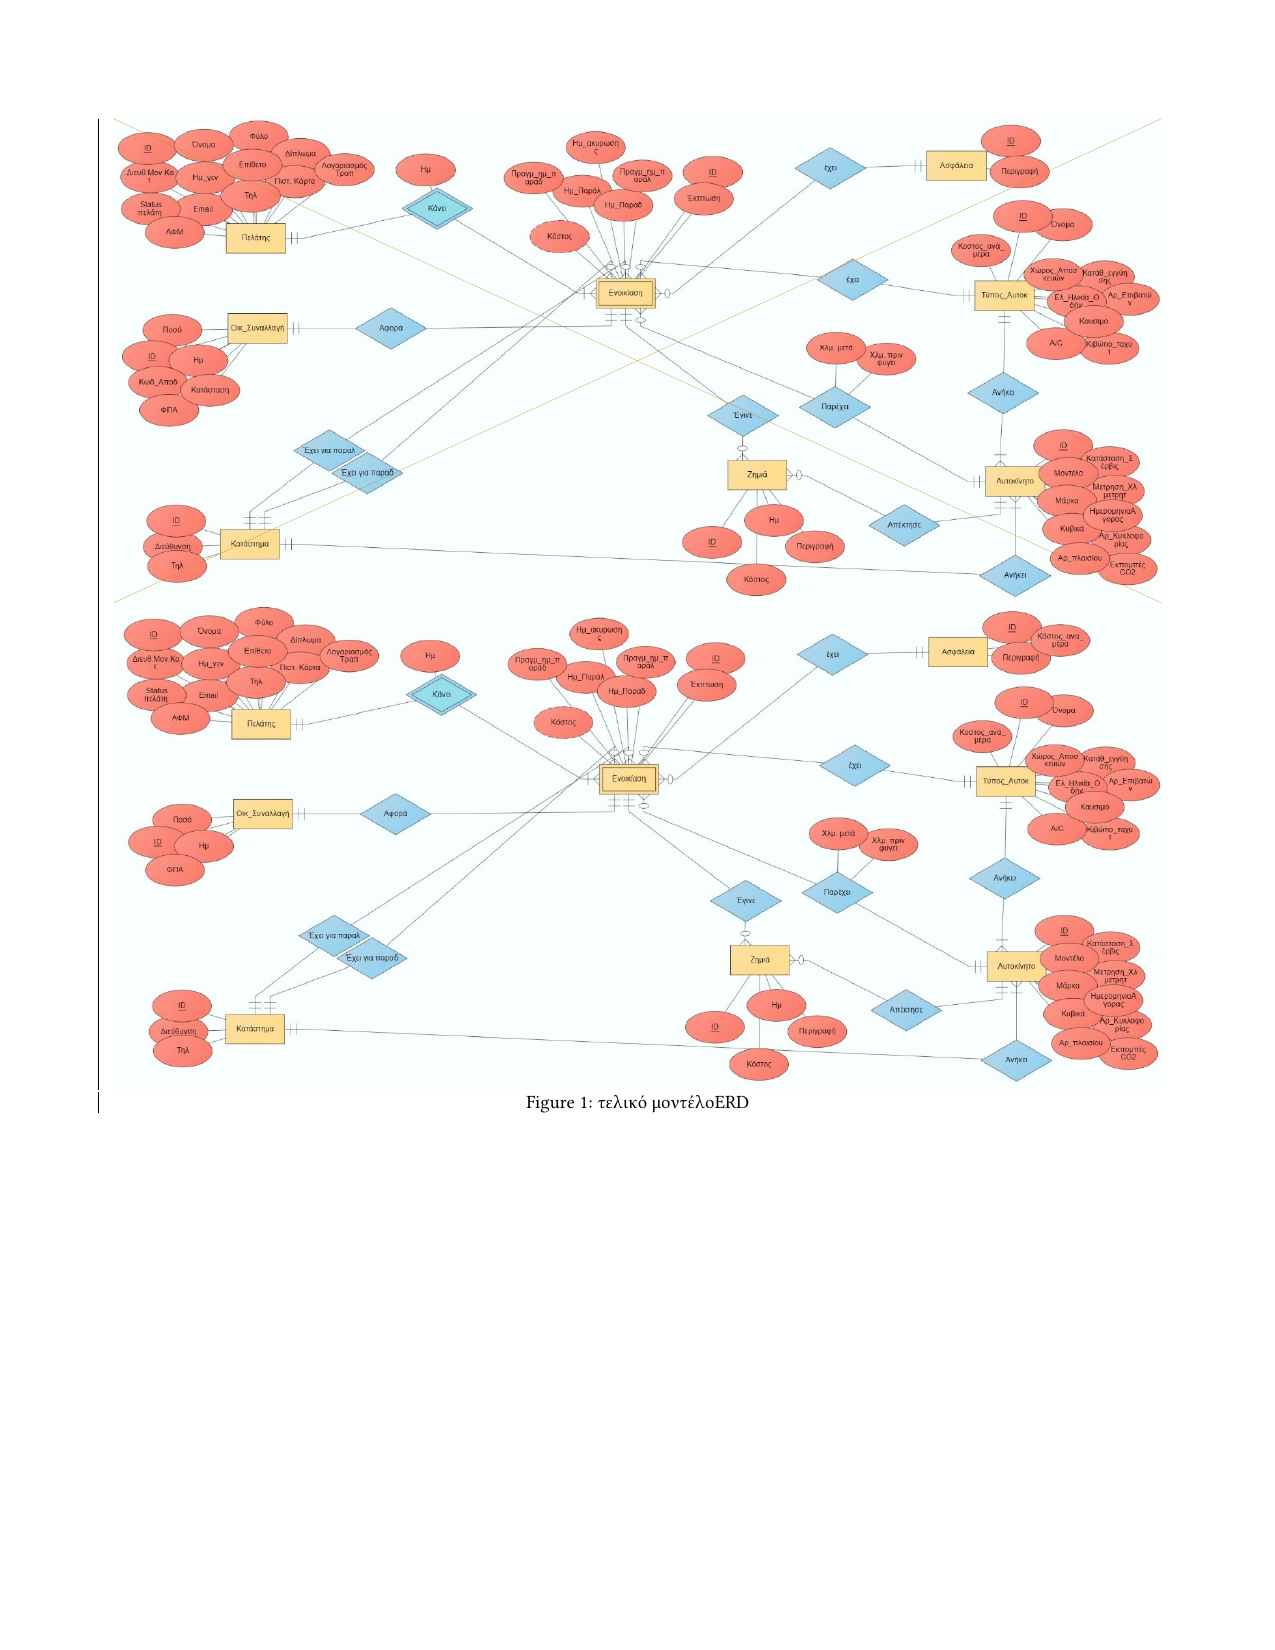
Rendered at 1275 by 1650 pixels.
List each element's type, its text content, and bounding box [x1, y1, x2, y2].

text Figure 1: τελικό μοντέλοERD [112, 1092, 1162, 1113]
picture [116, 362, 1159, 603]
picture [115, 118, 1160, 360]
picture [640, 120, 1162, 602]
picture [112, 605, 1163, 1090]
picture [113, 120, 635, 602]
